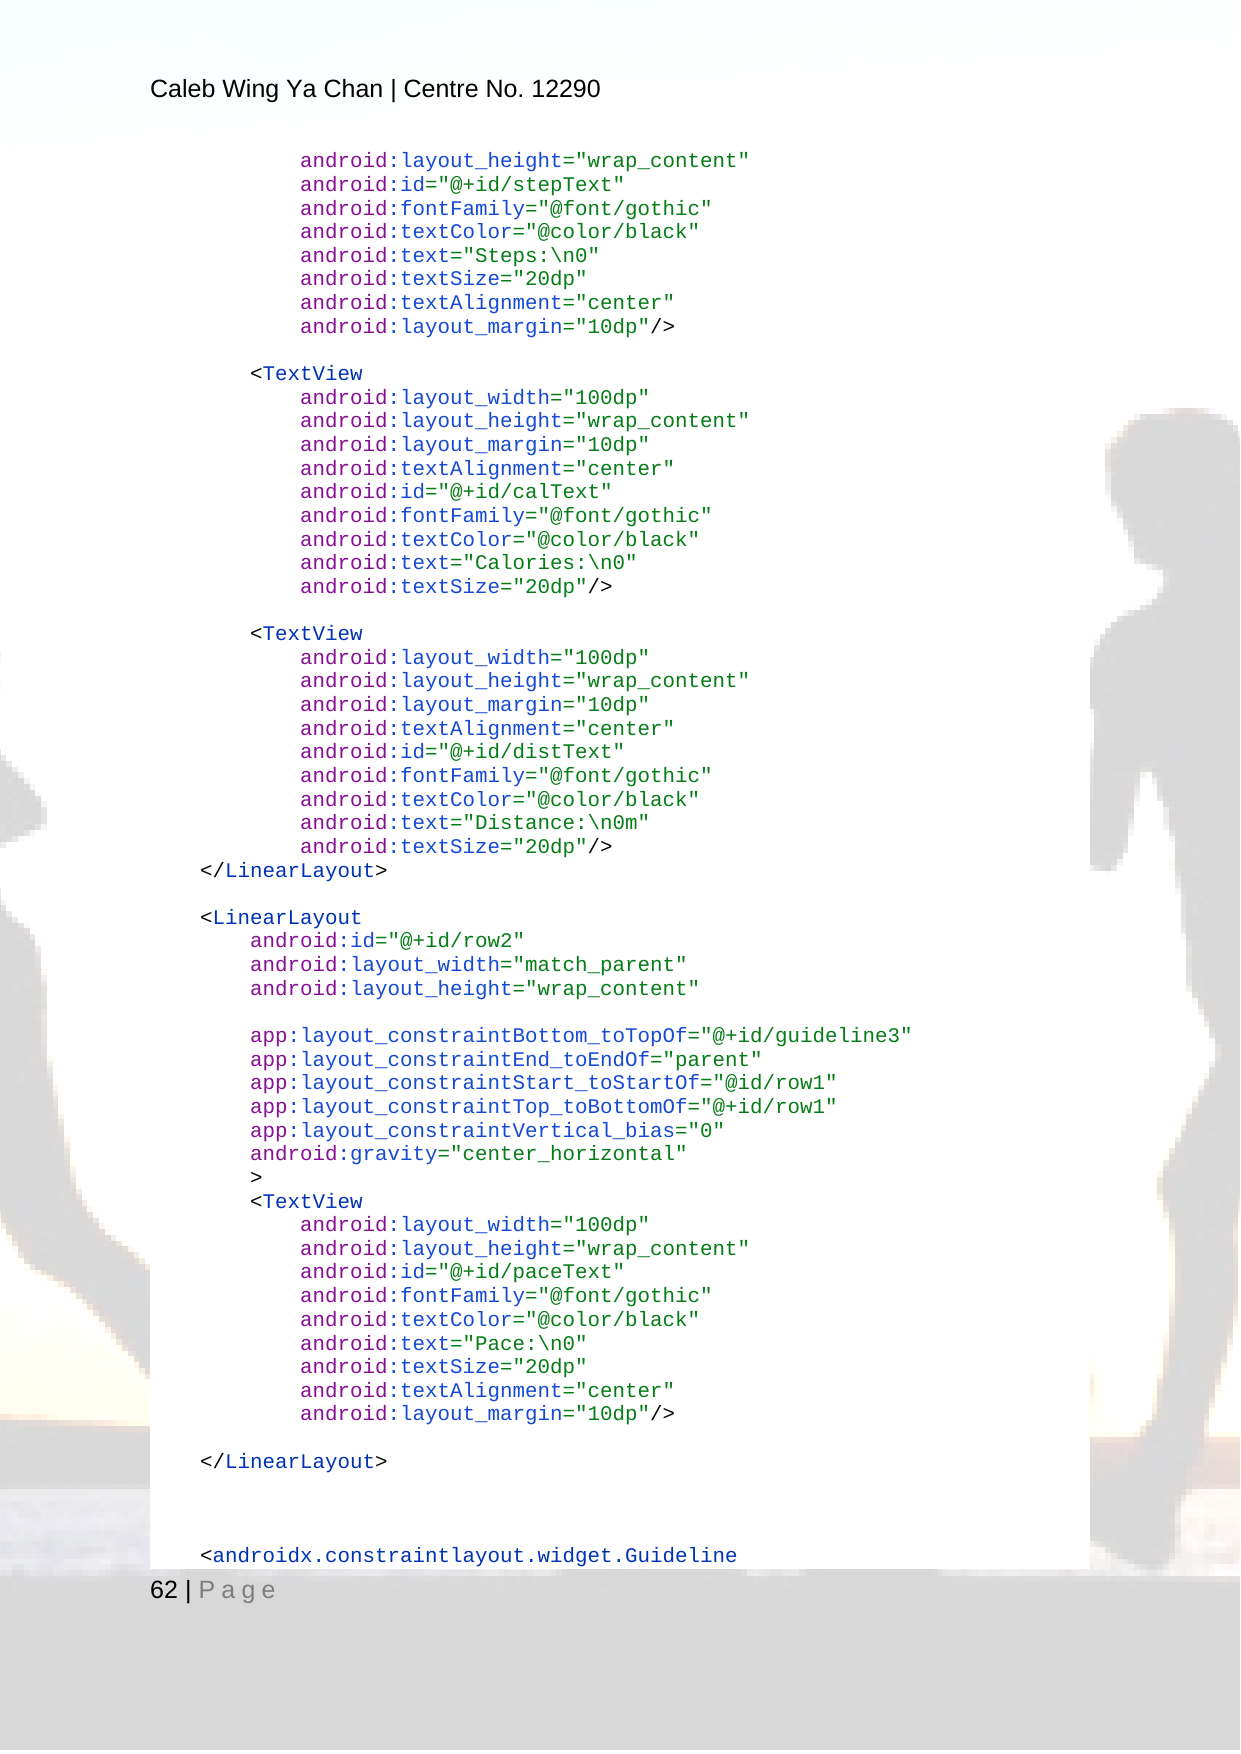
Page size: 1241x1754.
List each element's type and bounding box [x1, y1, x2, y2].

text [150, 150, 1090, 1569]
